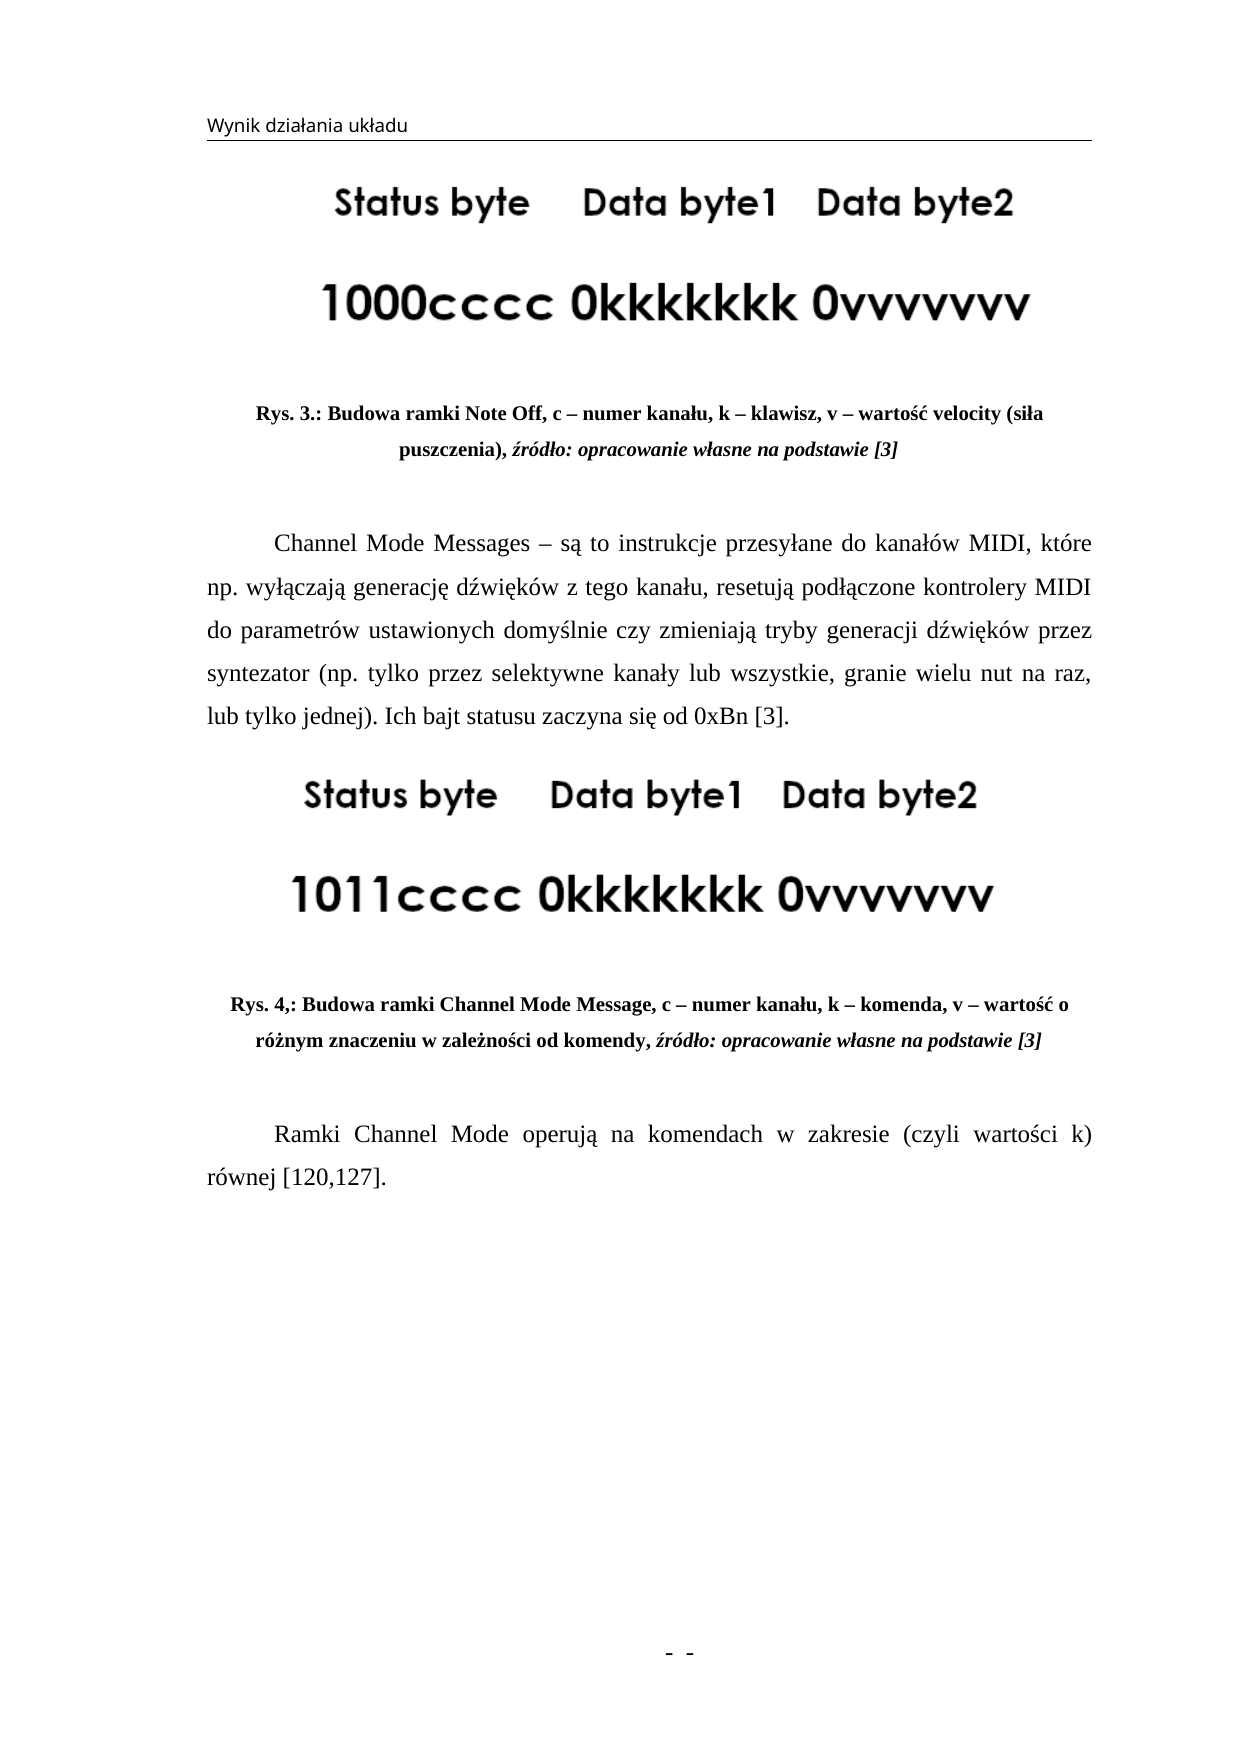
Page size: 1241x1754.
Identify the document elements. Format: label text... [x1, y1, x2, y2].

picture [278, 151, 1088, 374]
text Ramki Channel Mode operują na komendach w zakresie (czyli wartości k) równej [120,127]. [207, 1119, 1092, 1191]
text Channel Mode Messages – są to instrukcje przesyłane do kanałów MIDI, które np. wyłączają generację dźwięków z tego kanału, resetują podłączone kontrolery MIDI do parametrów ustawionych domyślnie czy zmieniają tryby generacji dźwięków przez syntezator (np. tylko przez selektywne kanały lub wszystkie, granie wielu nut na raz, lub tylko jednej). Ich bajt statusu zaczyna się od 0xBn [3]. [207, 528, 1092, 730]
picture [248, 744, 1051, 965]
